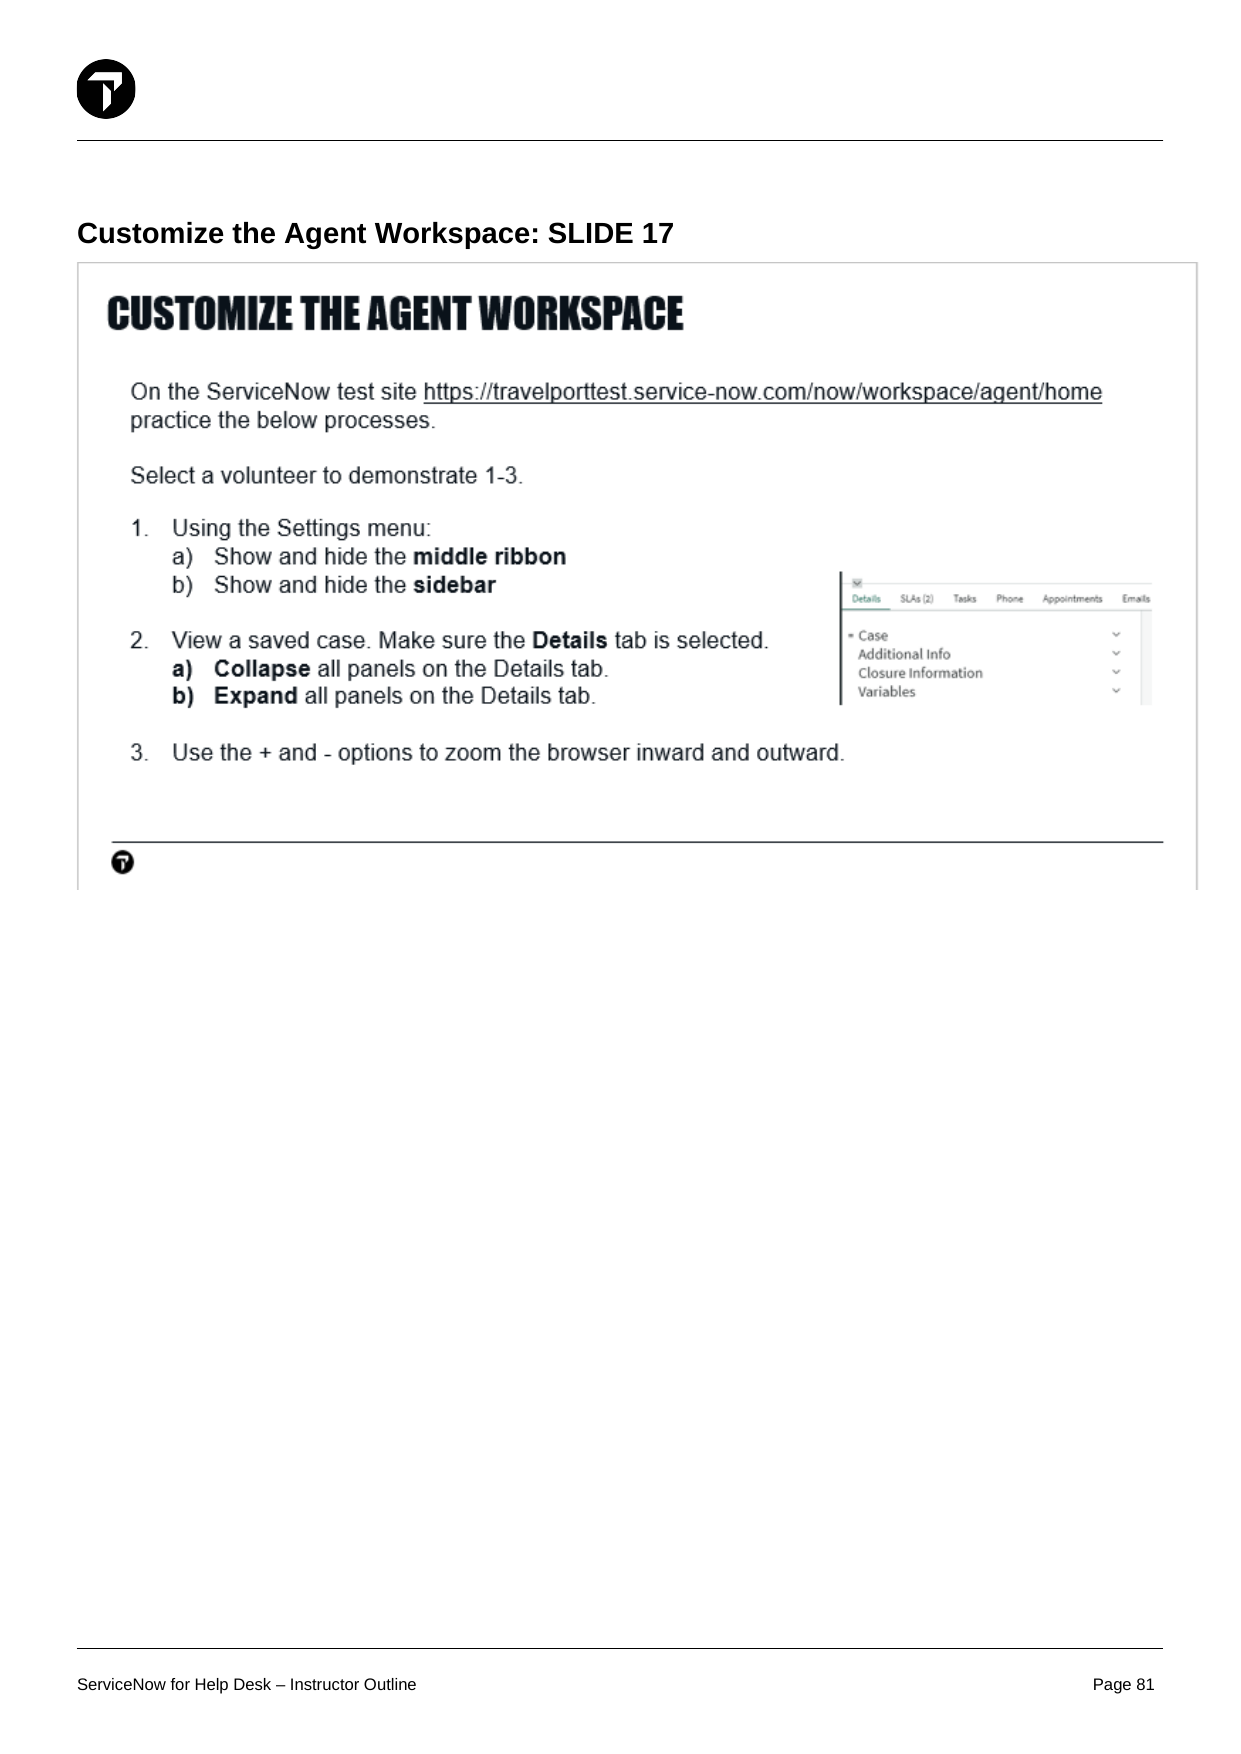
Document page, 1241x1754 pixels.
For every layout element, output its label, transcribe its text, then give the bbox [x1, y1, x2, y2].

picture [76, 59, 136, 119]
subtitle Customize the Agent Workspace: SLIDE 17 [77, 217, 1163, 250]
picture [76, 262, 1199, 890]
